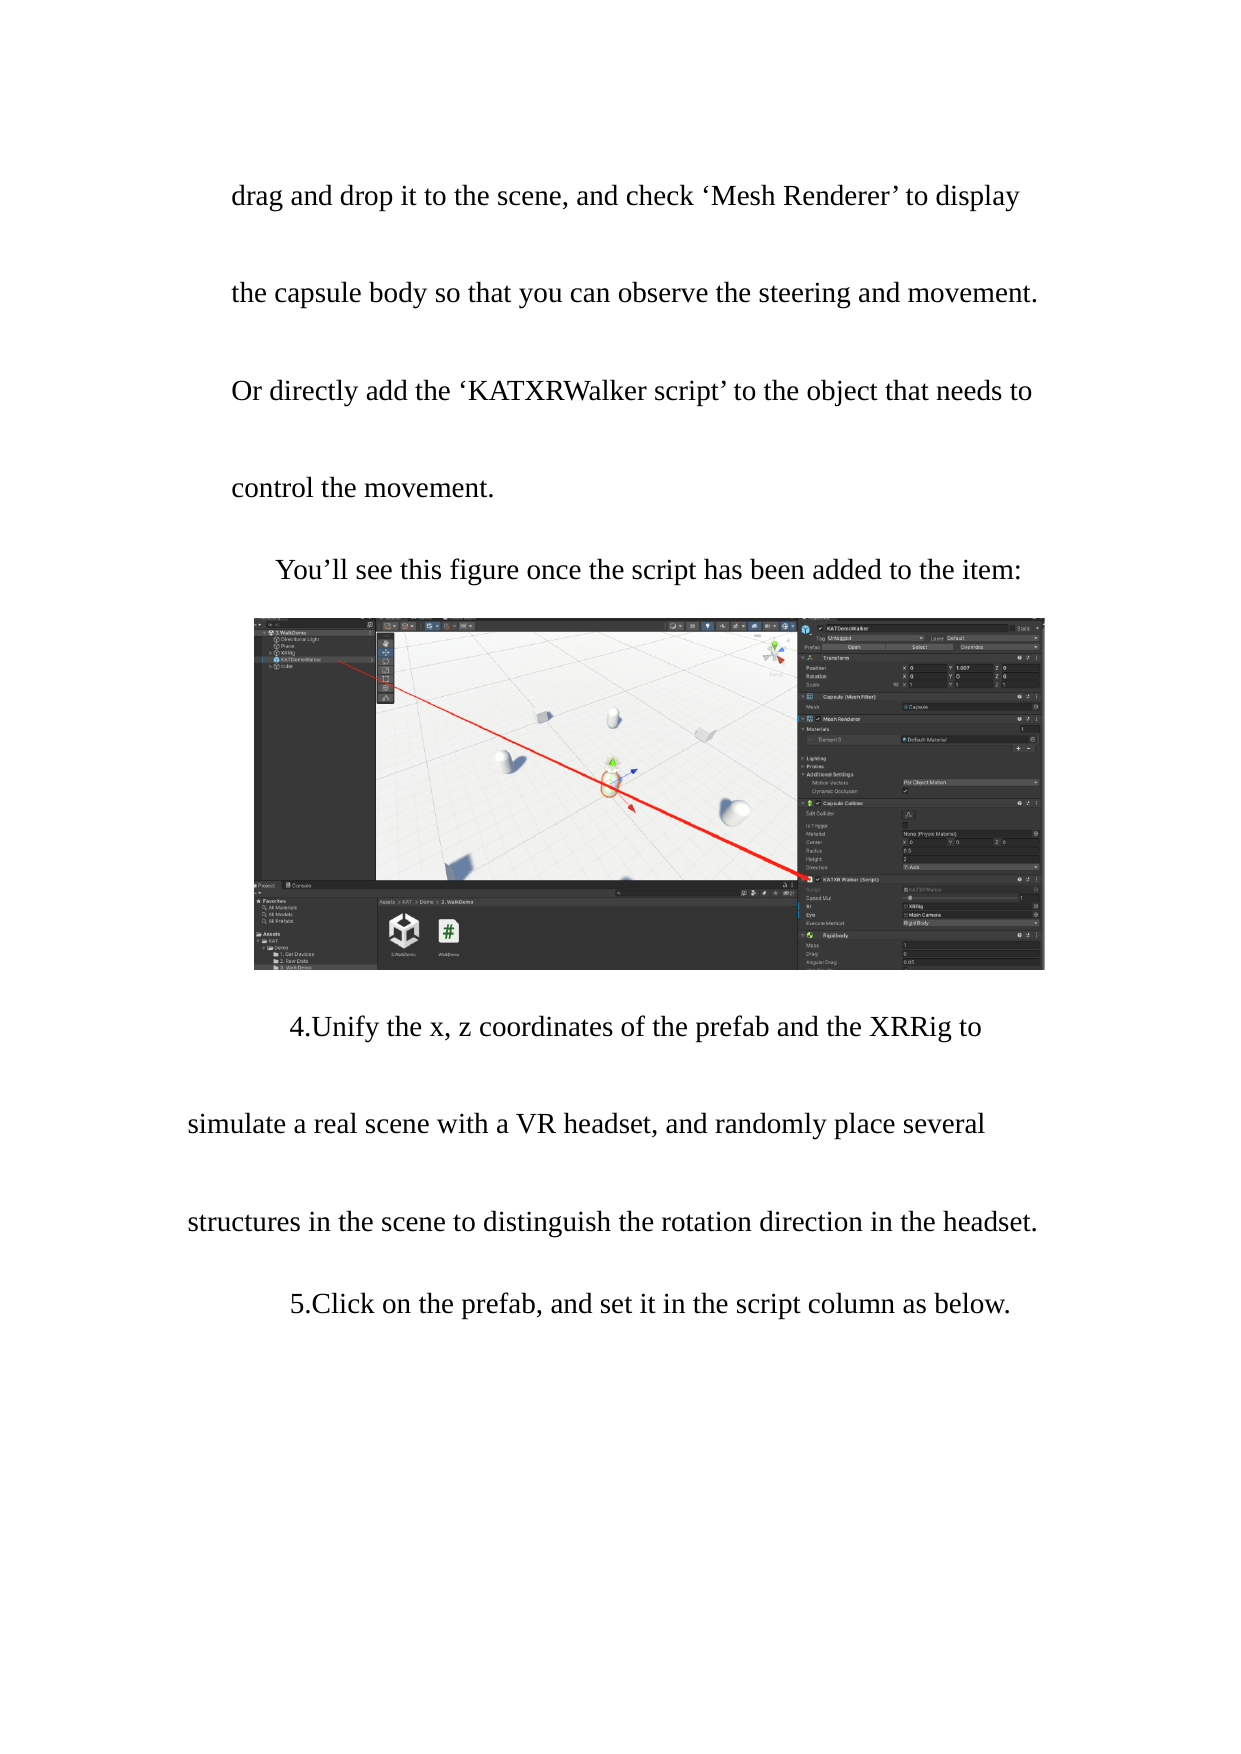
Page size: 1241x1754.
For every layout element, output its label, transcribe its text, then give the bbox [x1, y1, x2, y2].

text 5.Click on the prefab, and set it in the script column as below. [246, 1270, 1053, 1335]
text 4.Unify the x, z coordinates of the prefab and the XRRig to simulate a real scene with a VR headset, and randomly place several structures in the scene to distinguish the rotation direction in the headset. [187, 993, 1053, 1253]
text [231, 162, 1053, 519]
picture [254, 618, 1045, 970]
text You’ll see this figure once the script has been added to the item: [231, 536, 1053, 601]
